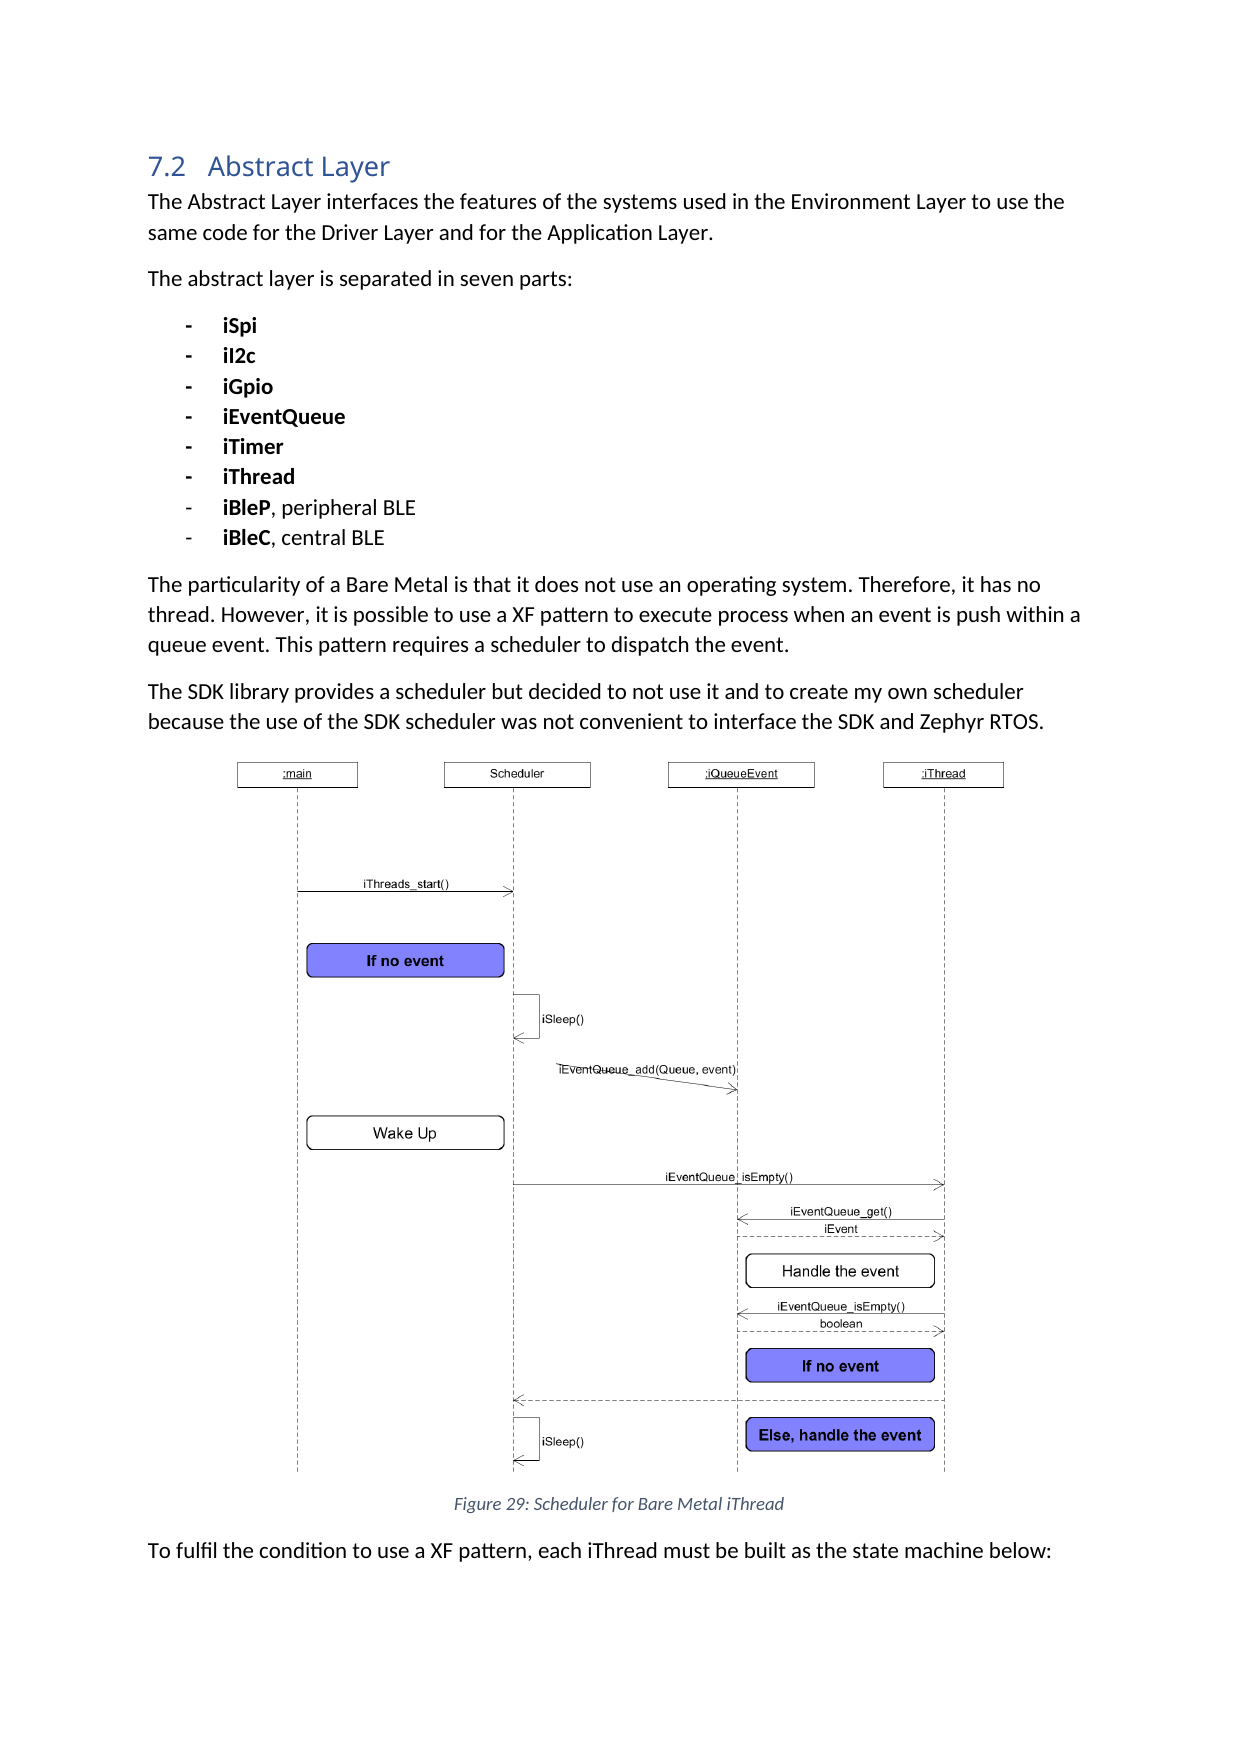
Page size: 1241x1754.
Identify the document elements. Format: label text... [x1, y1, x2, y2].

subtitle Abstract Layer [148, 148, 1093, 184]
text The SDK library provides a scheduler but decided to not use it and to create my own scheduler because the use of the SDK scheduler was not convenient to interface the SDK and Zephyr RTOS. [148, 677, 1093, 735]
list iSpi [185, 311, 1093, 339]
text To fulfil the condition to use a XF pattern, each iThread must be built as the state machine below: [148, 1536, 1093, 1564]
text The Abstract Layer interfaces the features of the systems used in the Environment Layer to use the same code for the Driver Layer and for the Application Layer. [148, 187, 1093, 246]
list iBleP, peripheral BLE [185, 493, 1093, 521]
list iBleC, central BLE [185, 523, 1093, 551]
list iTimer [185, 432, 1093, 460]
list iI2c [185, 342, 1093, 369]
list iEventQueue [185, 402, 1093, 430]
text The particularity of a Bare Metal is that it does not use an operating system. Therefore, it has no thread. However, it is possible to use a XF pattern to execute process when an event is push within a queue event. This pattern requires a scheduler to dispatch the event. [148, 570, 1093, 658]
list iGpio [185, 372, 1093, 400]
text The abstract layer is separated in seven parts: [148, 264, 1093, 292]
picture [228, 754, 1013, 1474]
list iThread [185, 462, 1093, 490]
